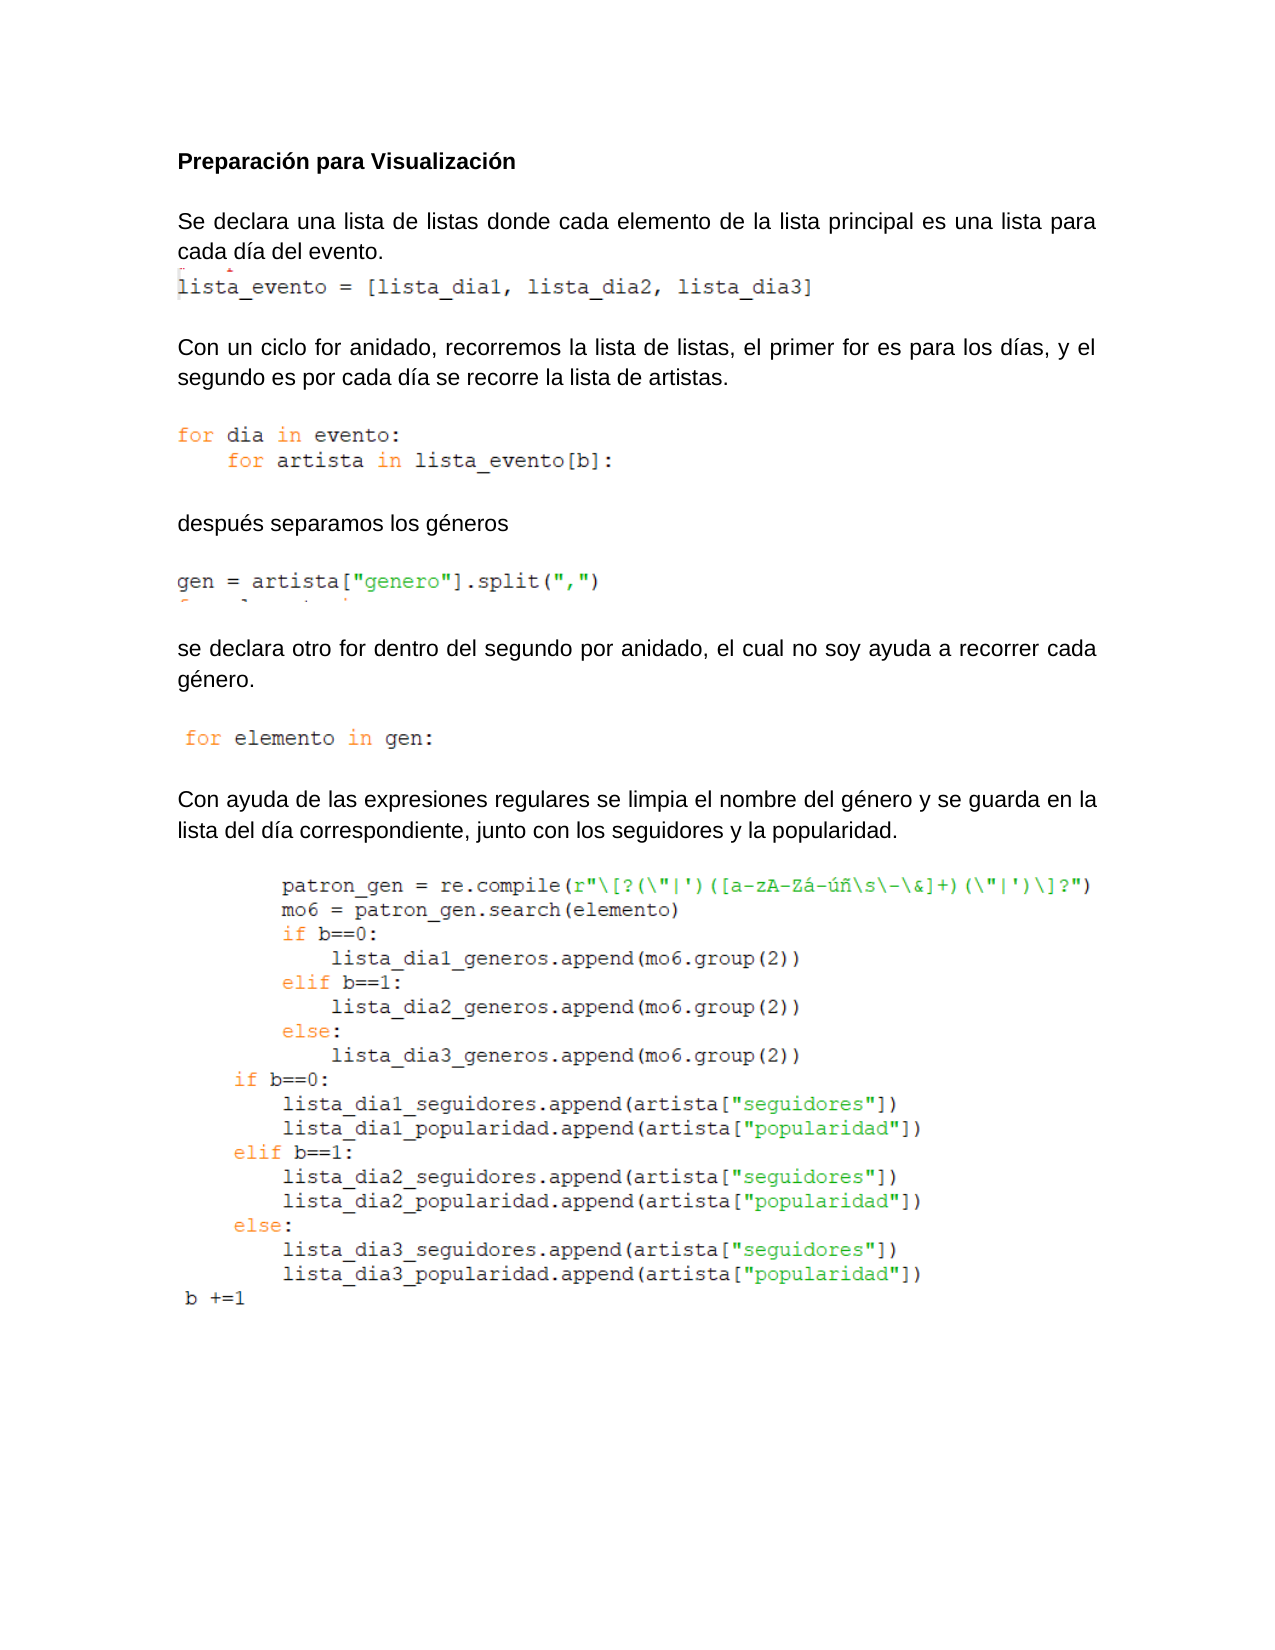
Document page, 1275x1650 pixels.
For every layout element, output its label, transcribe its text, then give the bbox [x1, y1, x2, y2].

text Se declara una lista de listas donde cada elemento de la lista principal es una lista para cada día del evento. [177, 208, 1098, 264]
text después separamos los géneros [177, 510, 1098, 536]
text Con ayuda de las expresiones regulares se limpia el nombre del género y se guarda en la lista del día correspondiente, junto con los seguidores y la popularidad. [177, 786, 1098, 843]
text Preparación para Visualización [177, 148, 1098, 174]
text Con un ciclo for anidado, recorremos la lista de listas, el primer for es para los días, y el segundo es por cada día se recorre la lista de artistas. [177, 334, 1098, 390]
text se declara otro for dentro del segundo por anidado, el cual no soy ayuda a recorrer cada género. [177, 635, 1098, 692]
